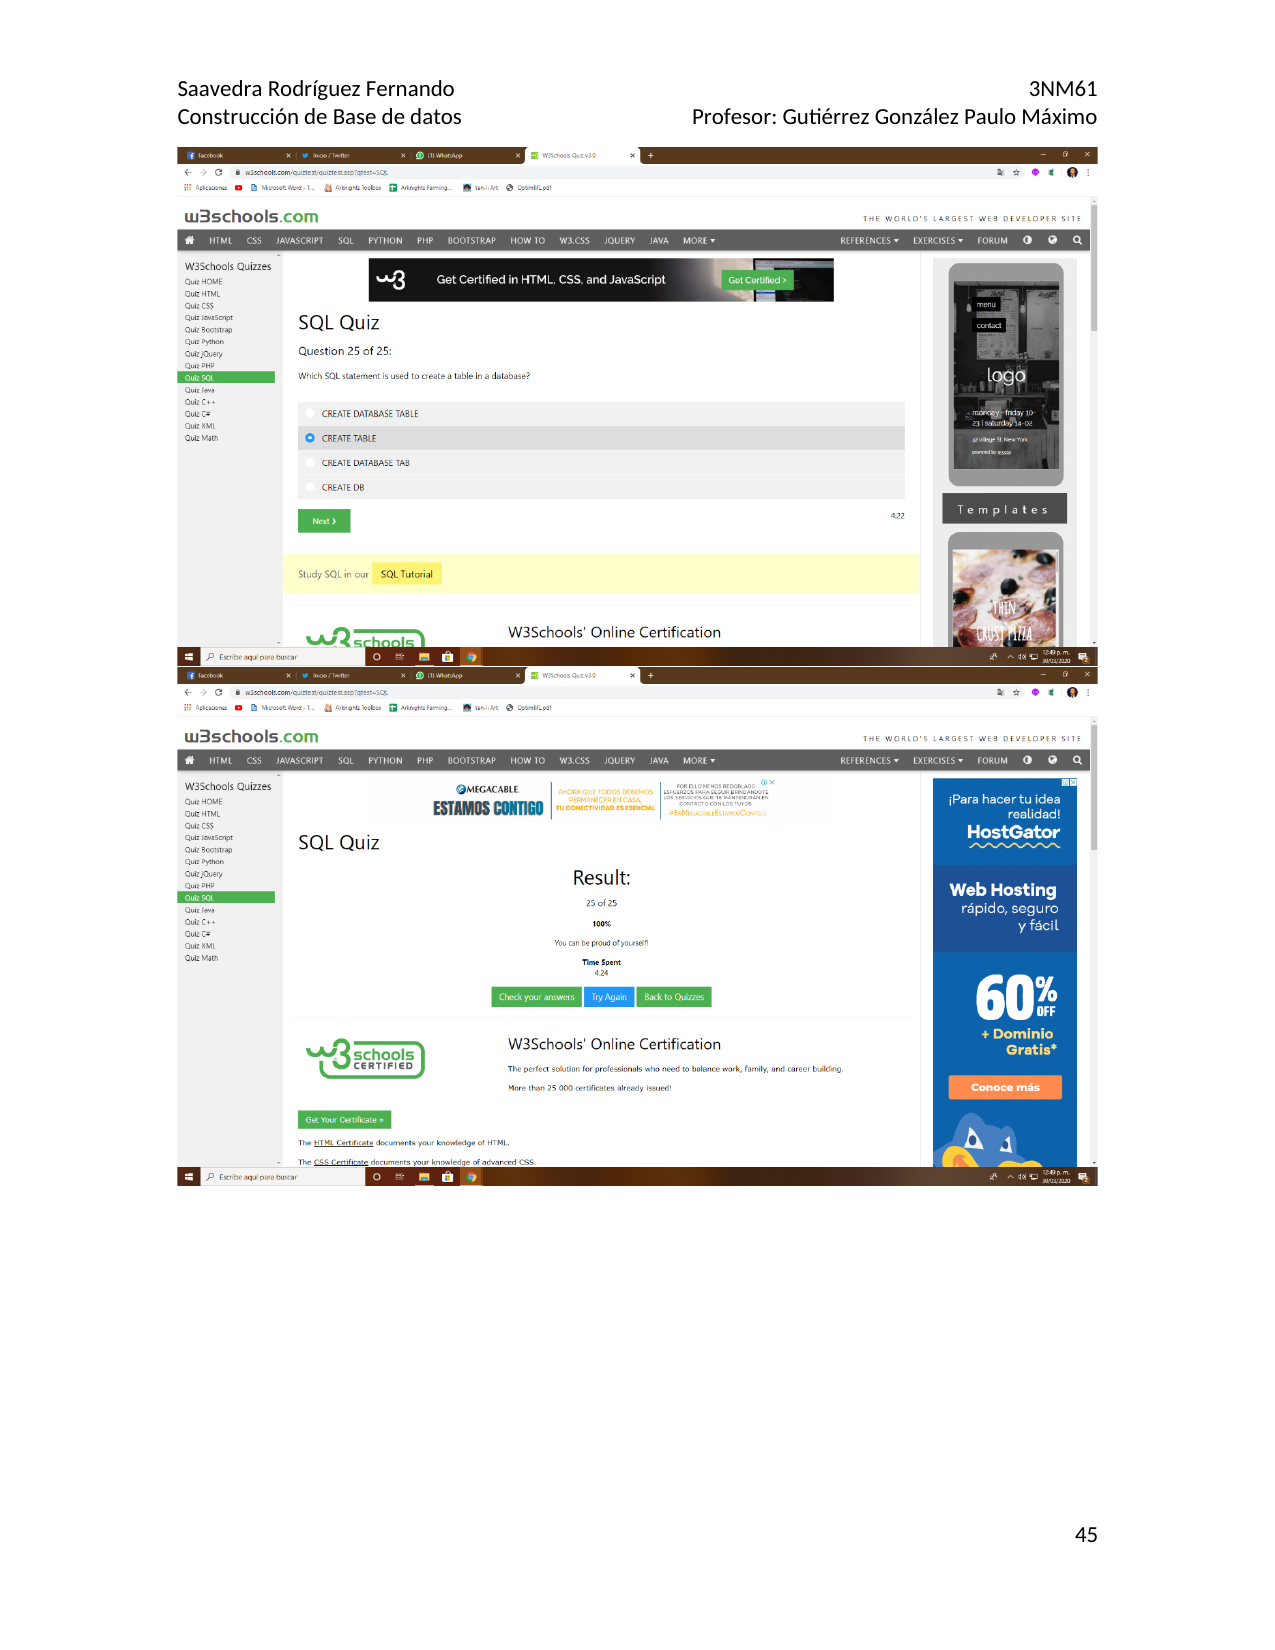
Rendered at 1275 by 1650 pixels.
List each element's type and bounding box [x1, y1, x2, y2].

picture [177, 667, 1098, 1186]
picture [177, 147, 1098, 666]
